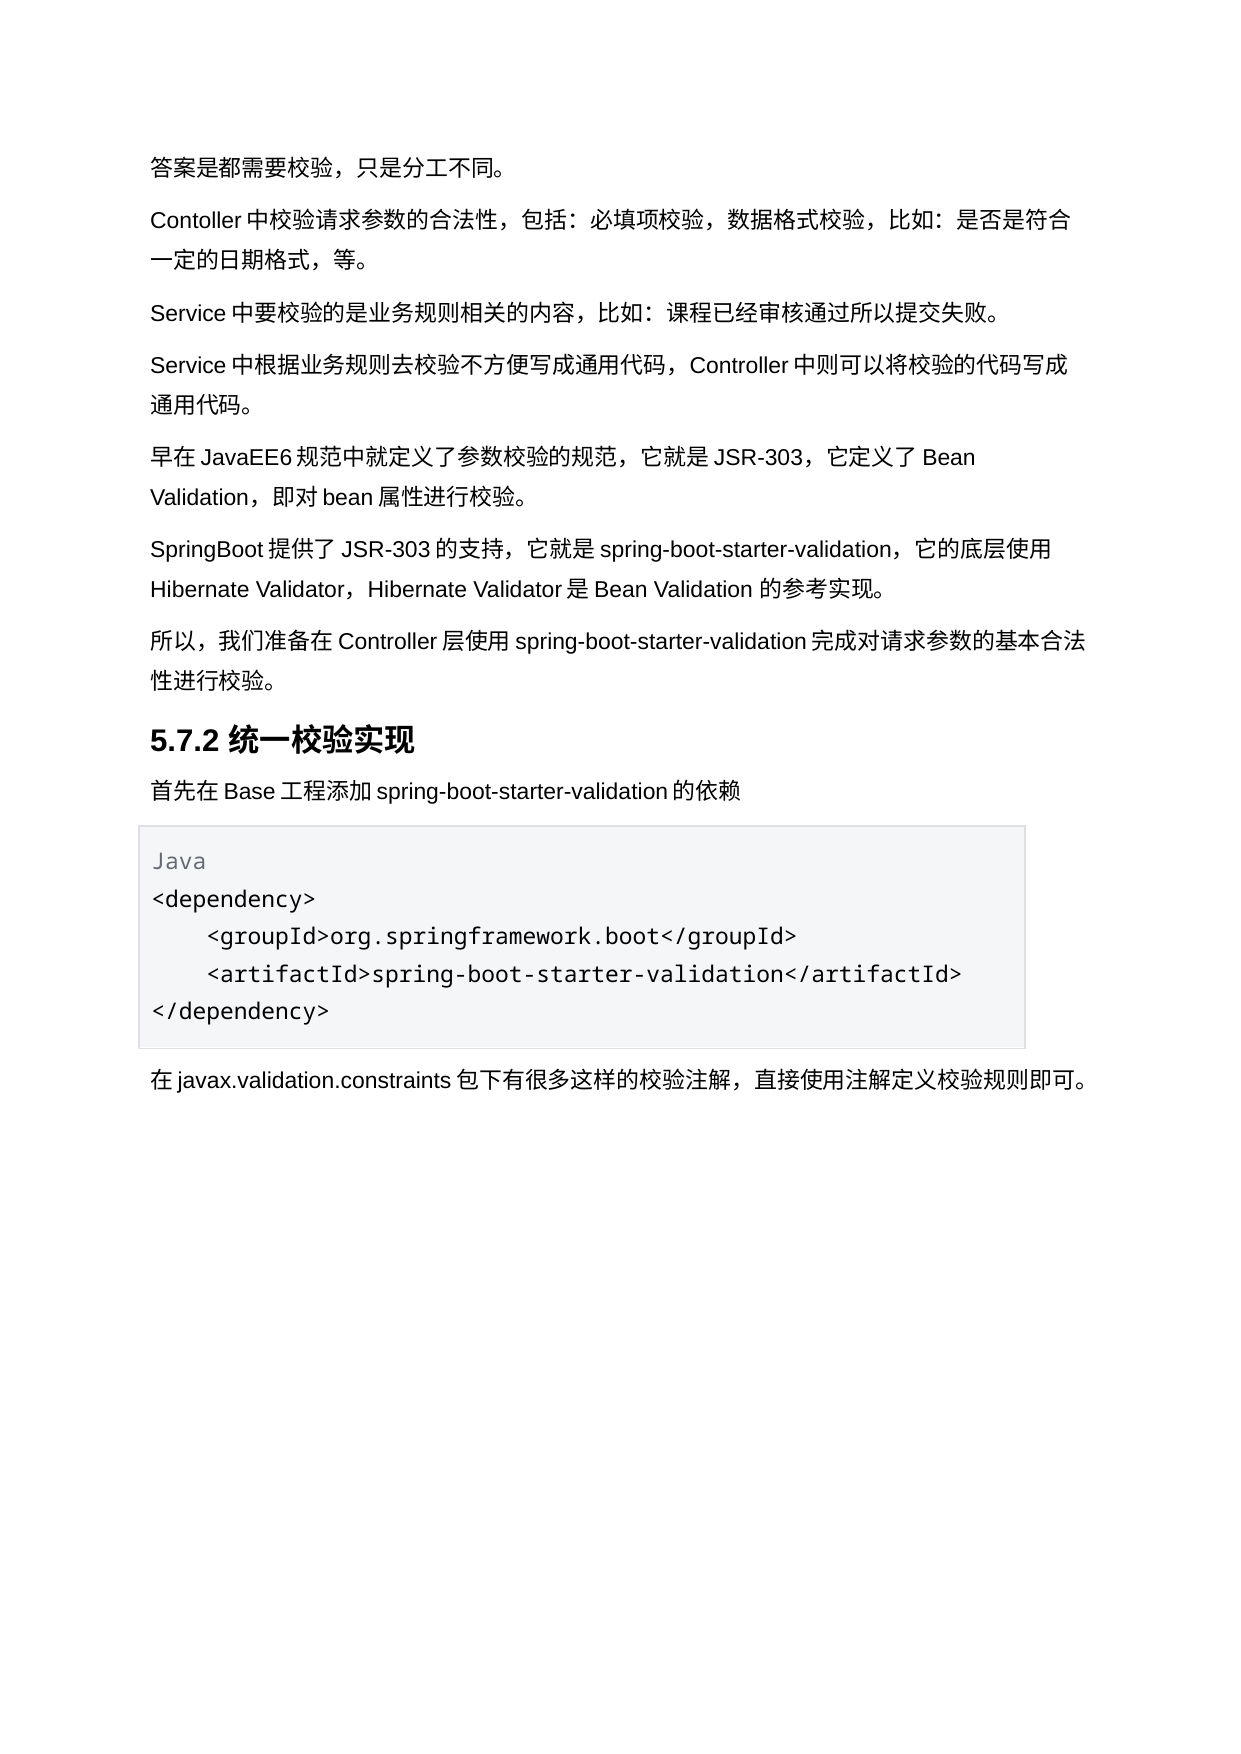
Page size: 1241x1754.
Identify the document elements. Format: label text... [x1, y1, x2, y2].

text 所以，我们准备在Controller层使用spring-boot-starter-validation完成对请求参数的基本合法性进行校验。 [150, 623, 1090, 696]
text 在javax.validation.constraints包下有很多这样的校验注解，直接使用注解定义校验规则即可。 [150, 1061, 1090, 1095]
text Service中要校验的是业务规则相关的内容，比如：课程已经审核通过所以提交失败。 [150, 294, 1090, 328]
text Service中根据业务规则去校验不方便写成通用代码，Controller中则可以将校验的代码写成通用代码。 [150, 347, 1090, 420]
text SpringBoot提供了JSR-303的支持，它就是spring-boot-starter-validation，它的底层使用Hibernate Validator，Hibernate Validator是Bean Validation 的参考实现。 [150, 531, 1090, 604]
text 首先在Base工程添加spring-boot-starter-validation的依赖 [150, 773, 1090, 806]
text 答案是都需要校验，只是分工不同。 [150, 150, 1090, 183]
table_header Java <dependency> <groupId>org.springframework.boot</groupId> <artifactId>spring-boot-starter-validation</artifactId> </dependency> [140, 827, 1024, 1047]
text Contoller中校验请求参数的合法性，包括：必填项校验，数据格式校验，比如：是否是符合一定的日期格式，等。 [150, 202, 1090, 275]
text 早在JavaEE6规范中就定义了参数校验的规范，它就是JSR-303，它定义了Bean Validation，即对bean属性进行校验。 [150, 439, 1090, 512]
